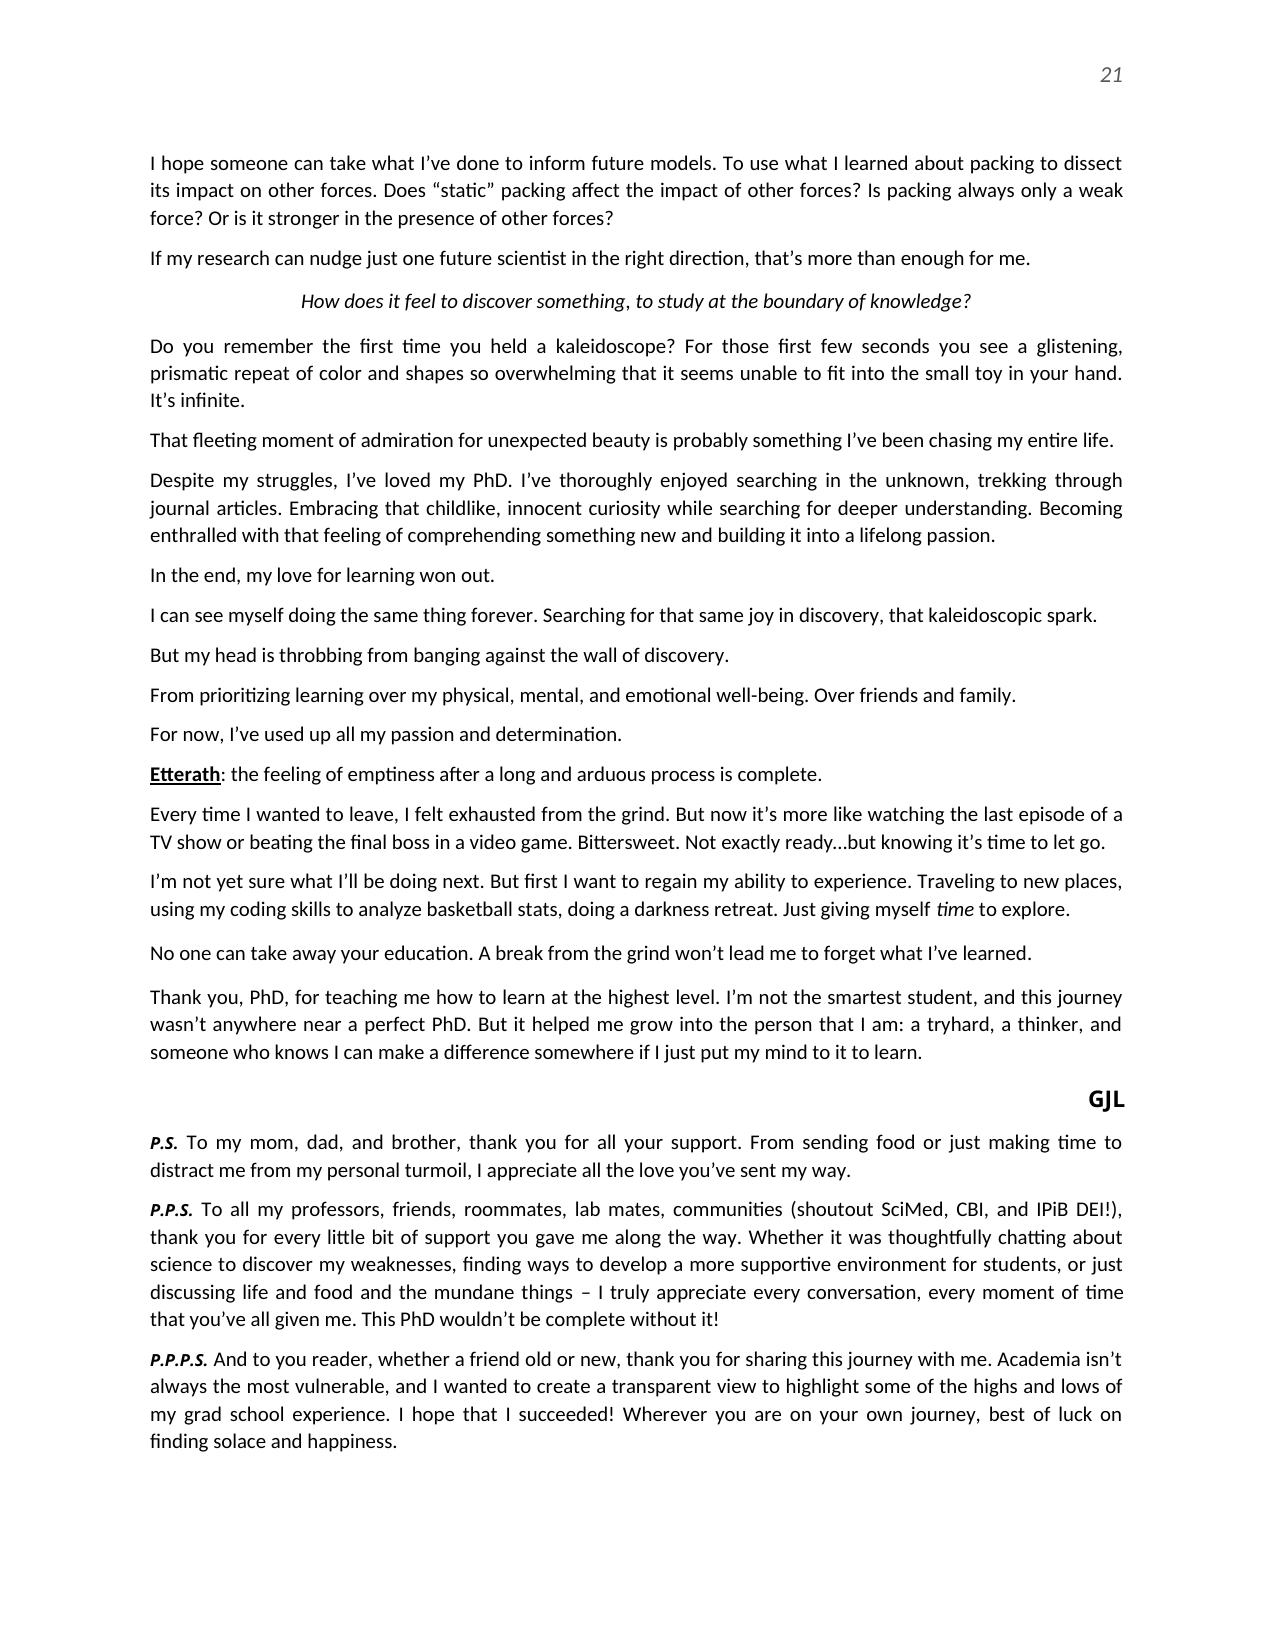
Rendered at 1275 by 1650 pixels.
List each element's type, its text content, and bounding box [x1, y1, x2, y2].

text I hope someone can take what I’ve done to inform future models. To use what I learned about packing to dissect its impact on other forces. Does “static” packing affect the impact of other forces? Is packing always only a weak force? Or is it stronger in the presence of other forces? [150, 150, 1125, 230]
text That fleeting moment of admiration for unexpected beauty is probably something I’ve been chasing my entire life. [150, 427, 1125, 453]
text How does it feel to discover something, to study at the boundary of knowledge? [150, 289, 1125, 314]
text GJL [150, 1083, 1125, 1114]
text Etterath: the feeling of emptiness after a long and arduous process is complete. [150, 762, 1125, 787]
text Every time I wanted to leave, I felt exhausted from the grind. But now it’s more like watching the last episode of a TV show or beating the final boss in a video game. Bittersweet. Not exactly ready…but knowing it’s time to let go. [150, 801, 1125, 854]
text From prioritizing learning over my physical, mental, and emotional well-being. Over friends and family. [150, 682, 1125, 707]
text P.S. To my mom, dad, and brother, thank you for all your support. From sending food or just making time to distract me from my personal turmoil, I appreciate all the love you’ve sent my way. [150, 1129, 1125, 1182]
text P.P.P.S. And to you reader, whether a friend old or new, thank you for sharing this journey with me. Academia isn’t always the most vulnerable, and I wanted to create a transparent view to highlight some of the highs and lows of my grad school experience. I hope that I succeeded! Wherever you are on your own journey, best of luck on finding solace and happiness. [150, 1346, 1125, 1454]
text P.P.S. To all my professors, friends, roommates, lab mates, communities (shoutout SciMed, CBI, and IPiB DEI!), thank you for every little bit of support you gave me along the way. Whether it was thoughtfully chatting about science to discover my weaknesses, finding ways to develop a more supportive environment for students, or just discussing life and food and the mundane things – I truly appreciate every conversation, every moment of time that you’ve all given me. This PhD wouldn’t be complete without it! [150, 1197, 1125, 1332]
text Despite my struggles, I’ve loved my PhD. I’ve thoroughly enjoyed searching in the unknown, trekking through journal articles. Embracing that childlike, innocent curiosity while searching for deeper understanding. Becoming enthralled with that feeling of comprehending something new and building it into a lifelong passion. [150, 467, 1125, 548]
text I can see myself doing the same thing forever. Searching for that same joy in discovery, that kaleidoscopic spark. [150, 602, 1125, 627]
text If my research can nudge just one future scientist in the right direction, that’s more than enough for me. [150, 245, 1125, 270]
text I’m not yet sure what I’ll be doing next. But first I want to regain my ability to experience. Traveling to new places, using my coding skills to analyze basketball stats, doing a darkness retreat. Just giving myself time to explore. [150, 869, 1125, 922]
text For now, I’ve used up all my passion and determination. [150, 722, 1125, 747]
text No one can take away your education. A break from the grind won’t lead me to forget what I’ve learned. [150, 940, 1125, 966]
text In the end, my love for learning won out. [150, 562, 1125, 587]
text Thank you, PhD, for teaching me how to learn at the highest level. I’m not the smartest student, and this journey wasn’t anywhere near a perfect PhD. But it helped me grow into the person that I am: a tryhard, a thinker, and someone who knows I can make a difference somewhere if I just put my mind to it to learn. [150, 984, 1125, 1064]
text Do you remember the first time you held a kaleidoscope? For those first few seconds you see a glistening, prismatic repeat of color and shapes so overwhelming that it seems unable to fit into the small toy in your hand. It’s infinite. [150, 333, 1125, 413]
text But my head is throbbing from banging against the wall of discovery. [150, 642, 1125, 667]
